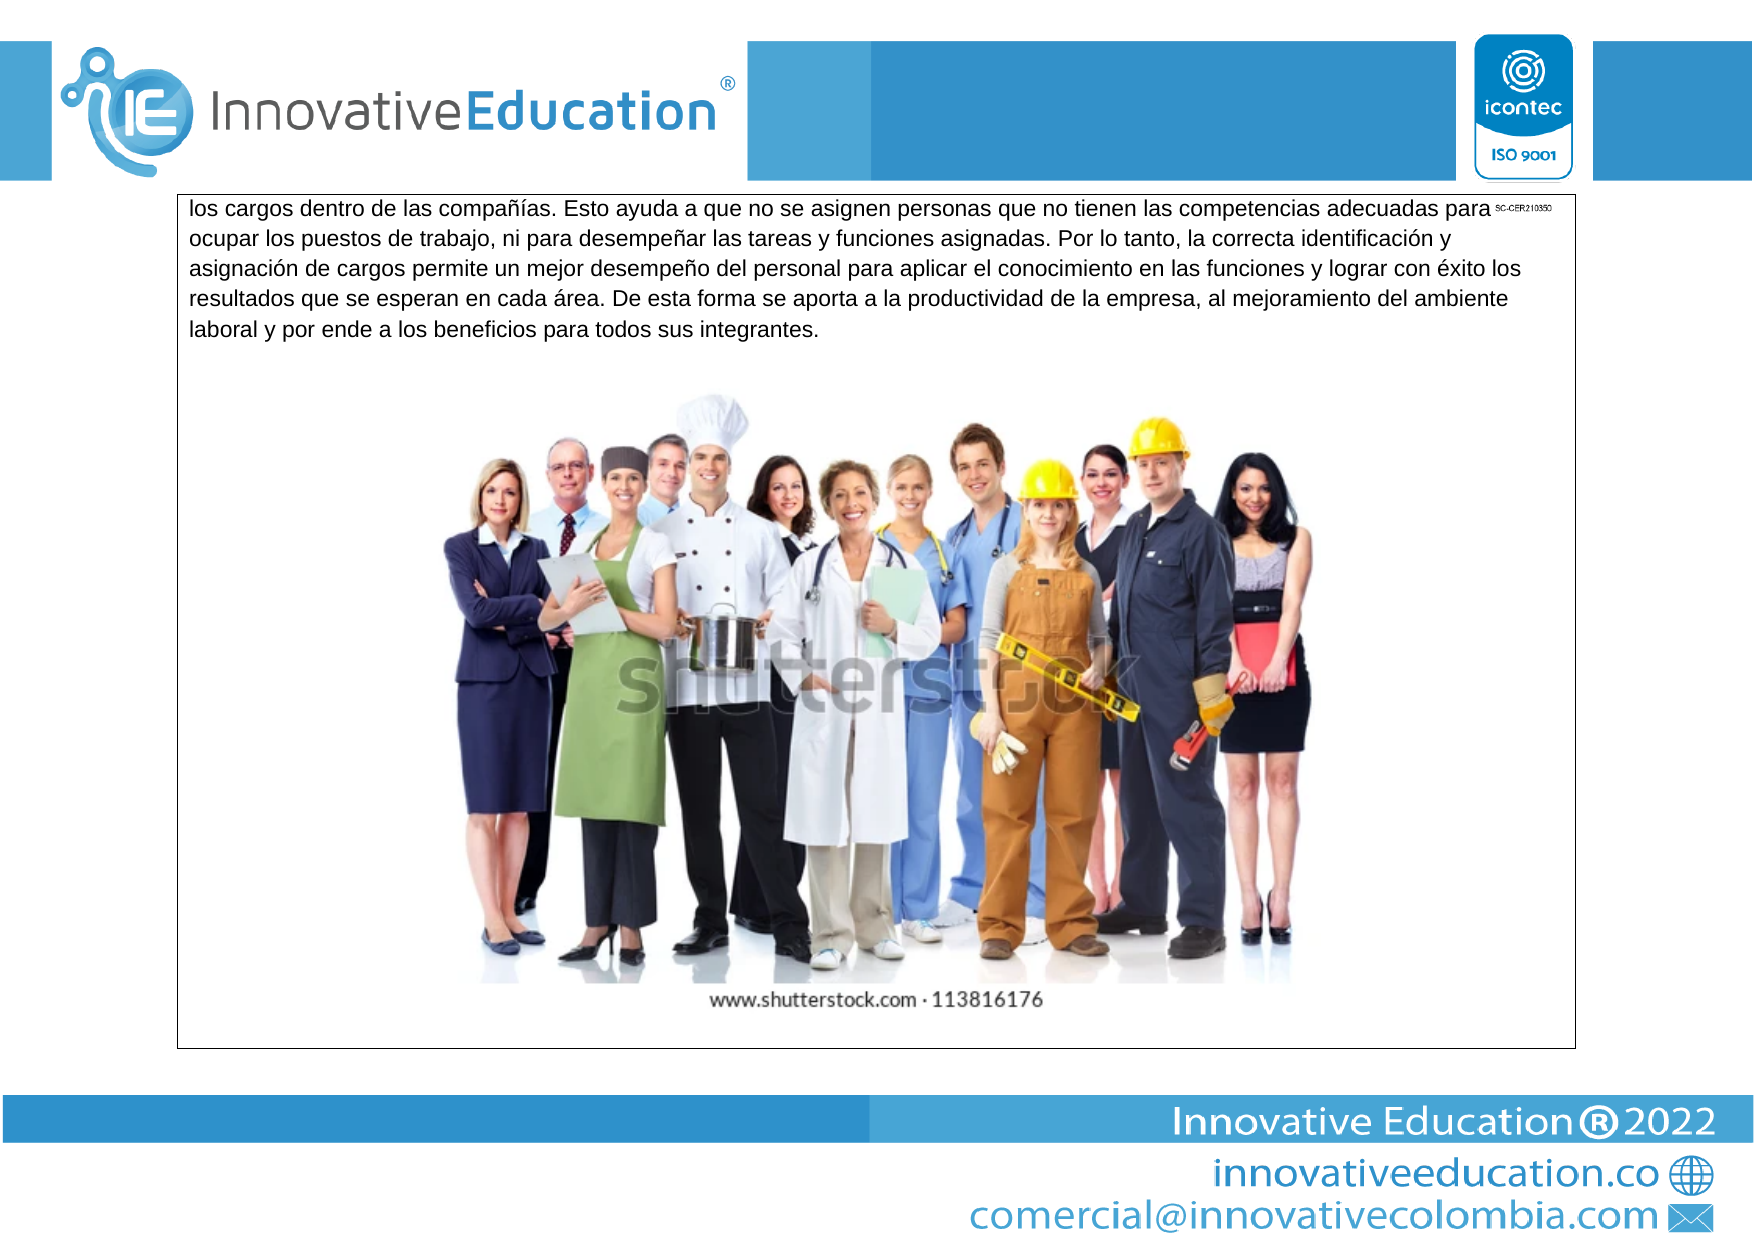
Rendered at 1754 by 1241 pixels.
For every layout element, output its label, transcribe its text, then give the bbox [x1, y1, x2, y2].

picture [408, 370, 1346, 1015]
picture [1593, 28, 1752, 194]
picture [1471, 32, 1576, 194]
picture [0, 28, 1456, 194]
picture [2, 1093, 1754, 1239]
